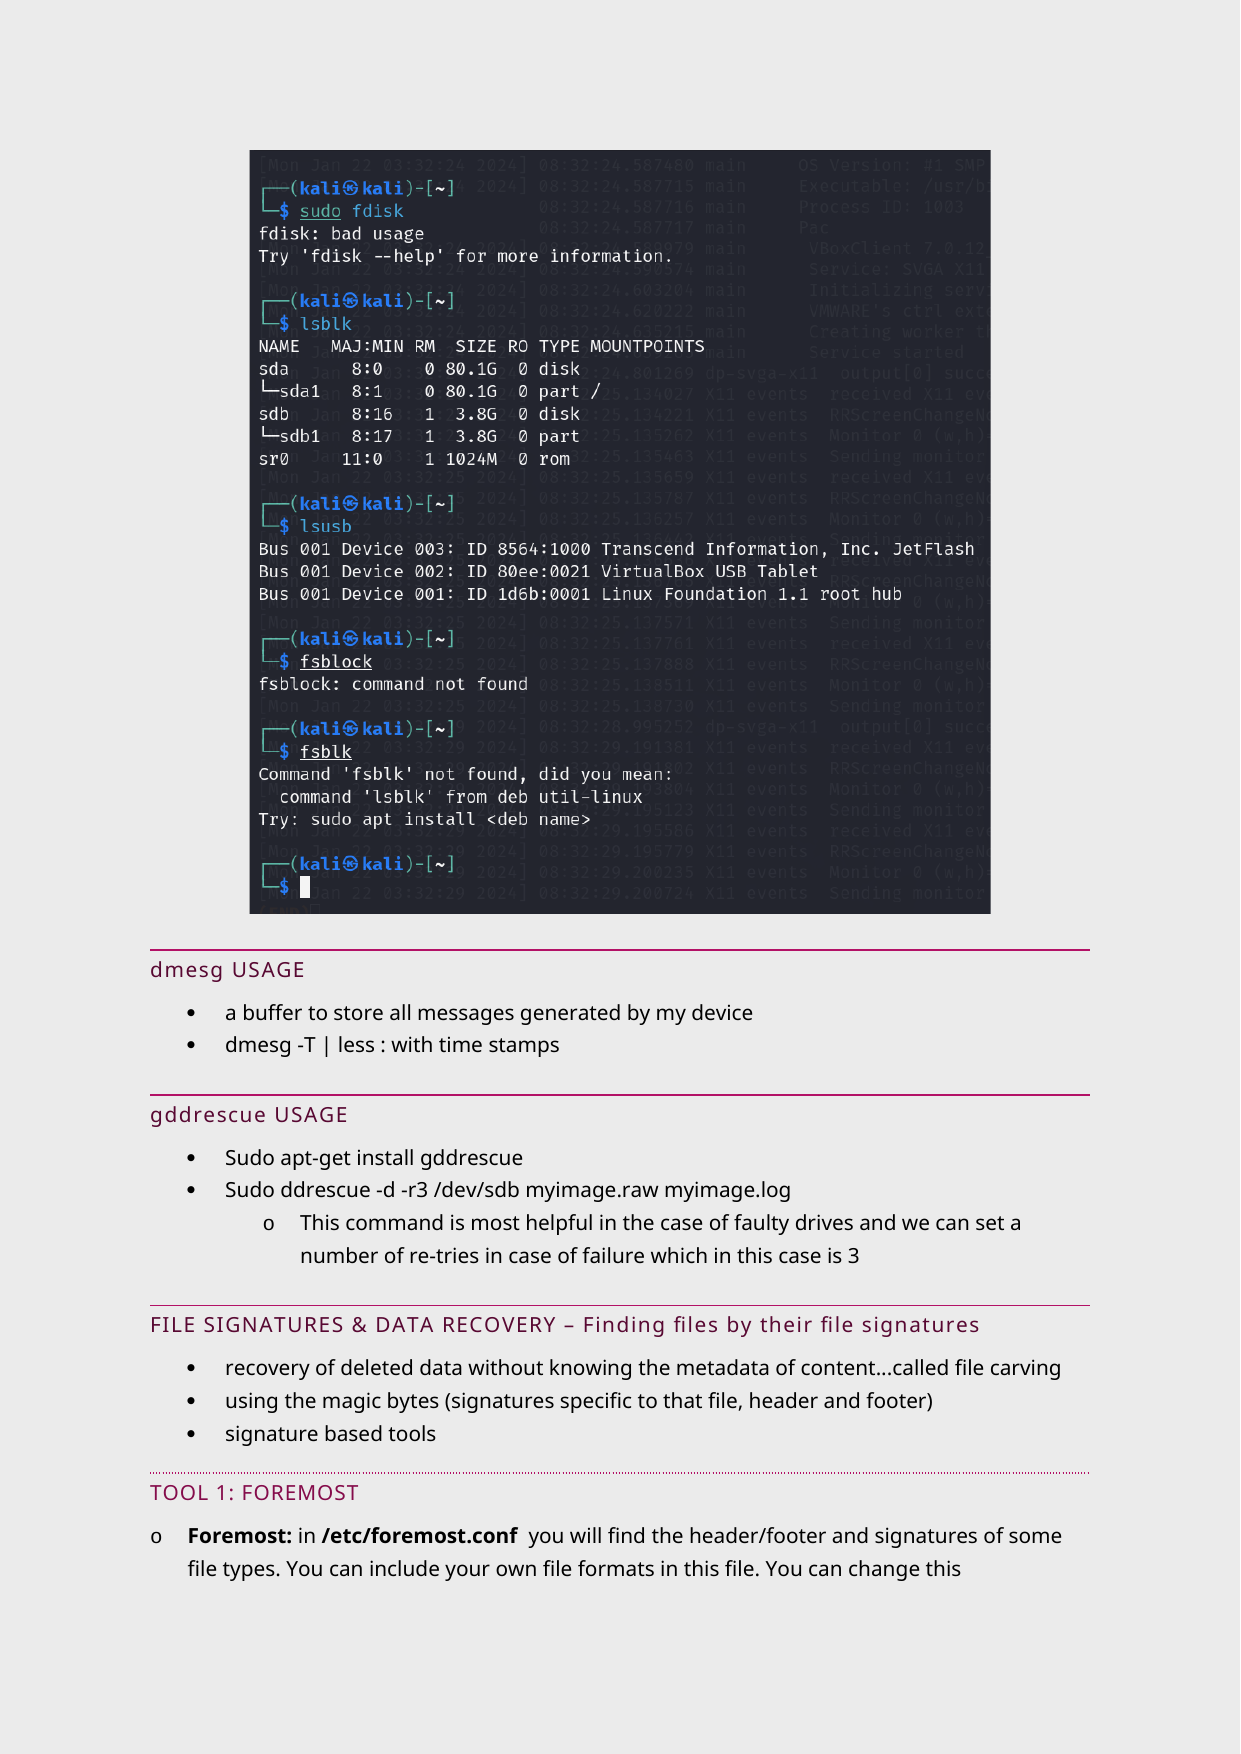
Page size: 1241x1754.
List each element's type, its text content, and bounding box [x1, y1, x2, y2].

subtitle gddrescue USAGE [150, 1096, 1090, 1128]
list Sudo apt-get install gddrescue [187, 1143, 1090, 1171]
list a buffer to store all messages generated by my device [187, 998, 1090, 1026]
list Sudo ddrescue -d -r3 /dev/sdb myimage.raw myimage.log [187, 1176, 1090, 1204]
list using the magic bytes (signatures specific to that file, header and footer) [187, 1386, 1090, 1414]
subtitle FILE SIGNATURES & DATA RECOVERY – Finding files by their file signatures [150, 1306, 1090, 1339]
list dmesg -T | less : with time stamps [187, 1030, 1090, 1059]
subtitle dmesg USAGE [150, 951, 1090, 983]
subtitle TOOL 1: FOREMOST [150, 1472, 1090, 1506]
list Foremost: in /etc/foremost.conf you will find the header/footer and signatures of some file types. You can include your own file formats in this file. You can change this [150, 1521, 1090, 1582]
list signature based tools [187, 1419, 1090, 1447]
picture [249, 150, 991, 914]
list This command is most helpful in the case of faulty drives and we can set a number of re-tries in case of failure which in this case is 3 [262, 1208, 1090, 1269]
list recovery of deleted data without knowing the metadata of content...called file carving [187, 1353, 1090, 1382]
